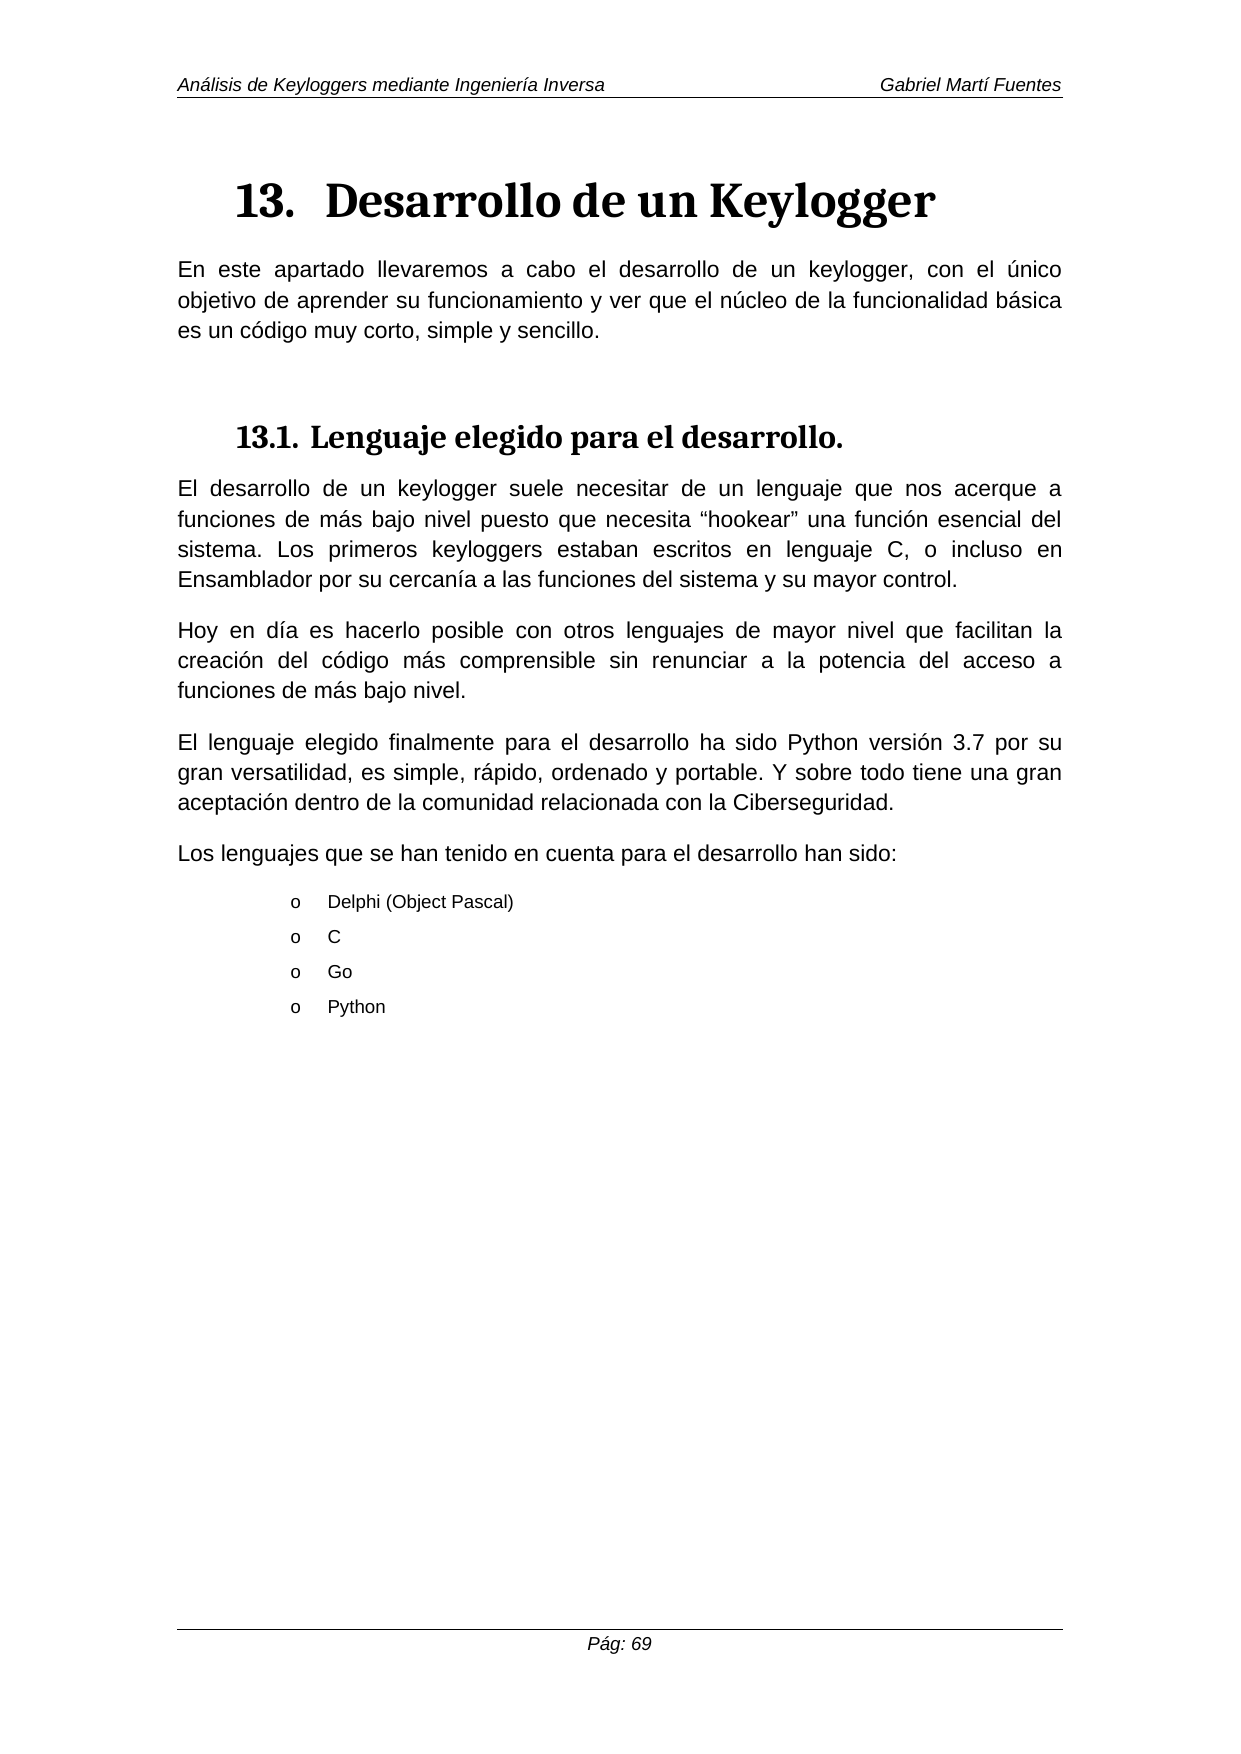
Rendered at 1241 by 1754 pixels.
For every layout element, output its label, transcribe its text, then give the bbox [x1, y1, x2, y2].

list Python [290, 995, 1063, 1019]
list C [290, 926, 1063, 949]
list Delphi (Object Pascal) [290, 891, 1063, 914]
text Los lenguajes que se han tenido en cuenta para el desarrollo han sido: [177, 840, 1063, 866]
text En este apartado llevaremos a cabo el desarrollo de un keylogger, con el único objetivo de aprender su funcionamiento y ver que el núcleo de la funcionalidad básica es un código muy corto, simple y sencillo. [177, 256, 1063, 343]
list Go [290, 961, 1063, 984]
text El lenguaje elegido finalmente para el desarrollo ha sido Python versión 3.7 por su gran versatilidad, es simple, rápido, ordenado y portable. Y sobre todo tiene una gran aceptación dentro de la comunidad relacionada con la Ciberseguridad. [177, 728, 1063, 815]
subtitle Lenguaje elegido para el desarrollo. [236, 419, 1063, 457]
text Hoy en día es hacerlo posible con otros lenguajes de mayor nivel que facilitan la creación del código más comprensible sin renunciar a la potencia del acceso a funciones de más bajo nivel. [177, 617, 1063, 704]
subtitle Desarrollo de un Keylogger [236, 173, 1063, 230]
text El desarrollo de un keylogger suele necesitar de un lenguaje que nos acerque a funciones de más bajo nivel puesto que necesita “hookear” una función esencial del sistema. Los primeros keyloggers estaban escritos en lenguaje C, o incluso en Ensamblador por su cercanía a las funciones del sistema y su mayor control. [177, 475, 1063, 592]
